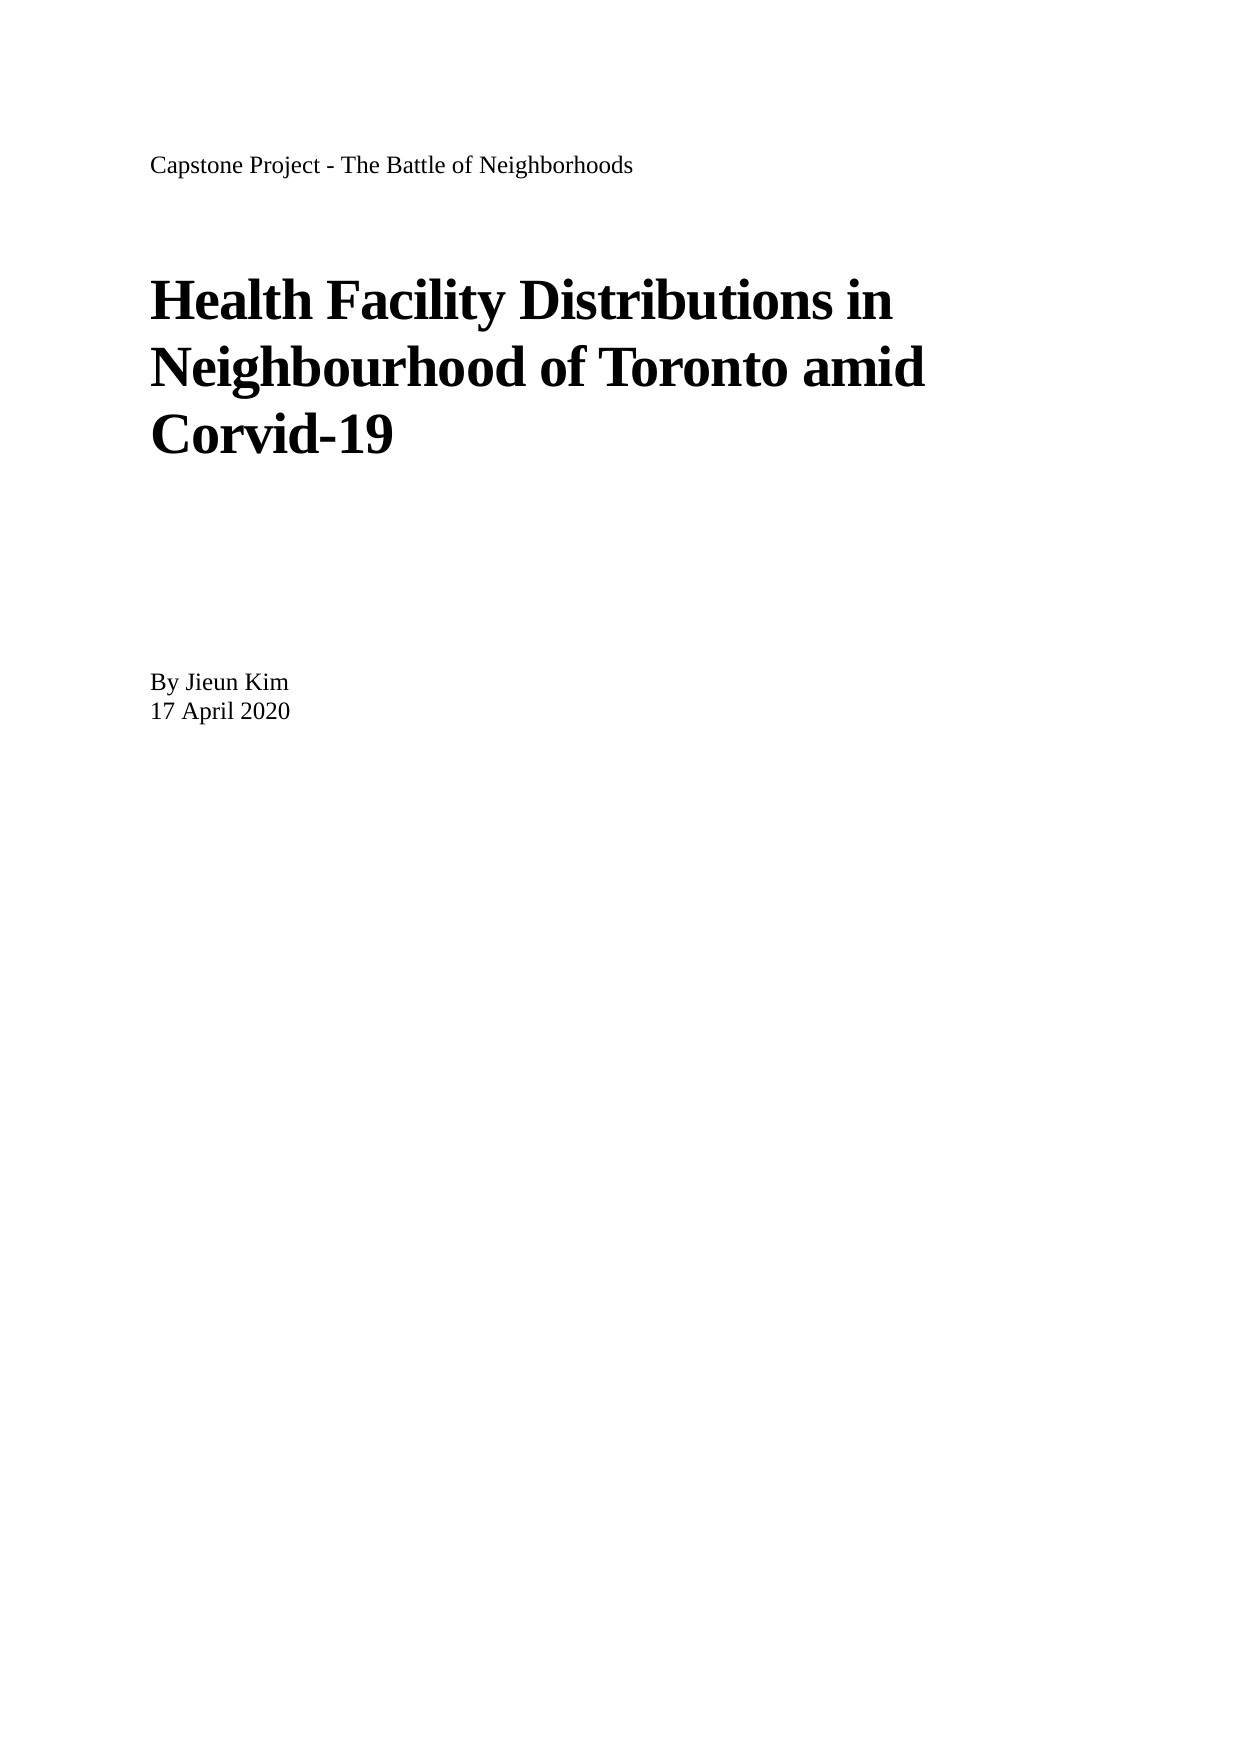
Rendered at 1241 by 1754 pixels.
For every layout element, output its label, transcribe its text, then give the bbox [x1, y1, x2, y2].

text By Jieun Kim [150, 667, 1090, 696]
title Health Facility Distributions in Neighbourhood of Toronto amid Corvid-19 [150, 265, 1090, 466]
text Capstone Project - The Battle of Neighborhoods [150, 150, 1090, 179]
text 17 April 2020 [150, 696, 1090, 725]
